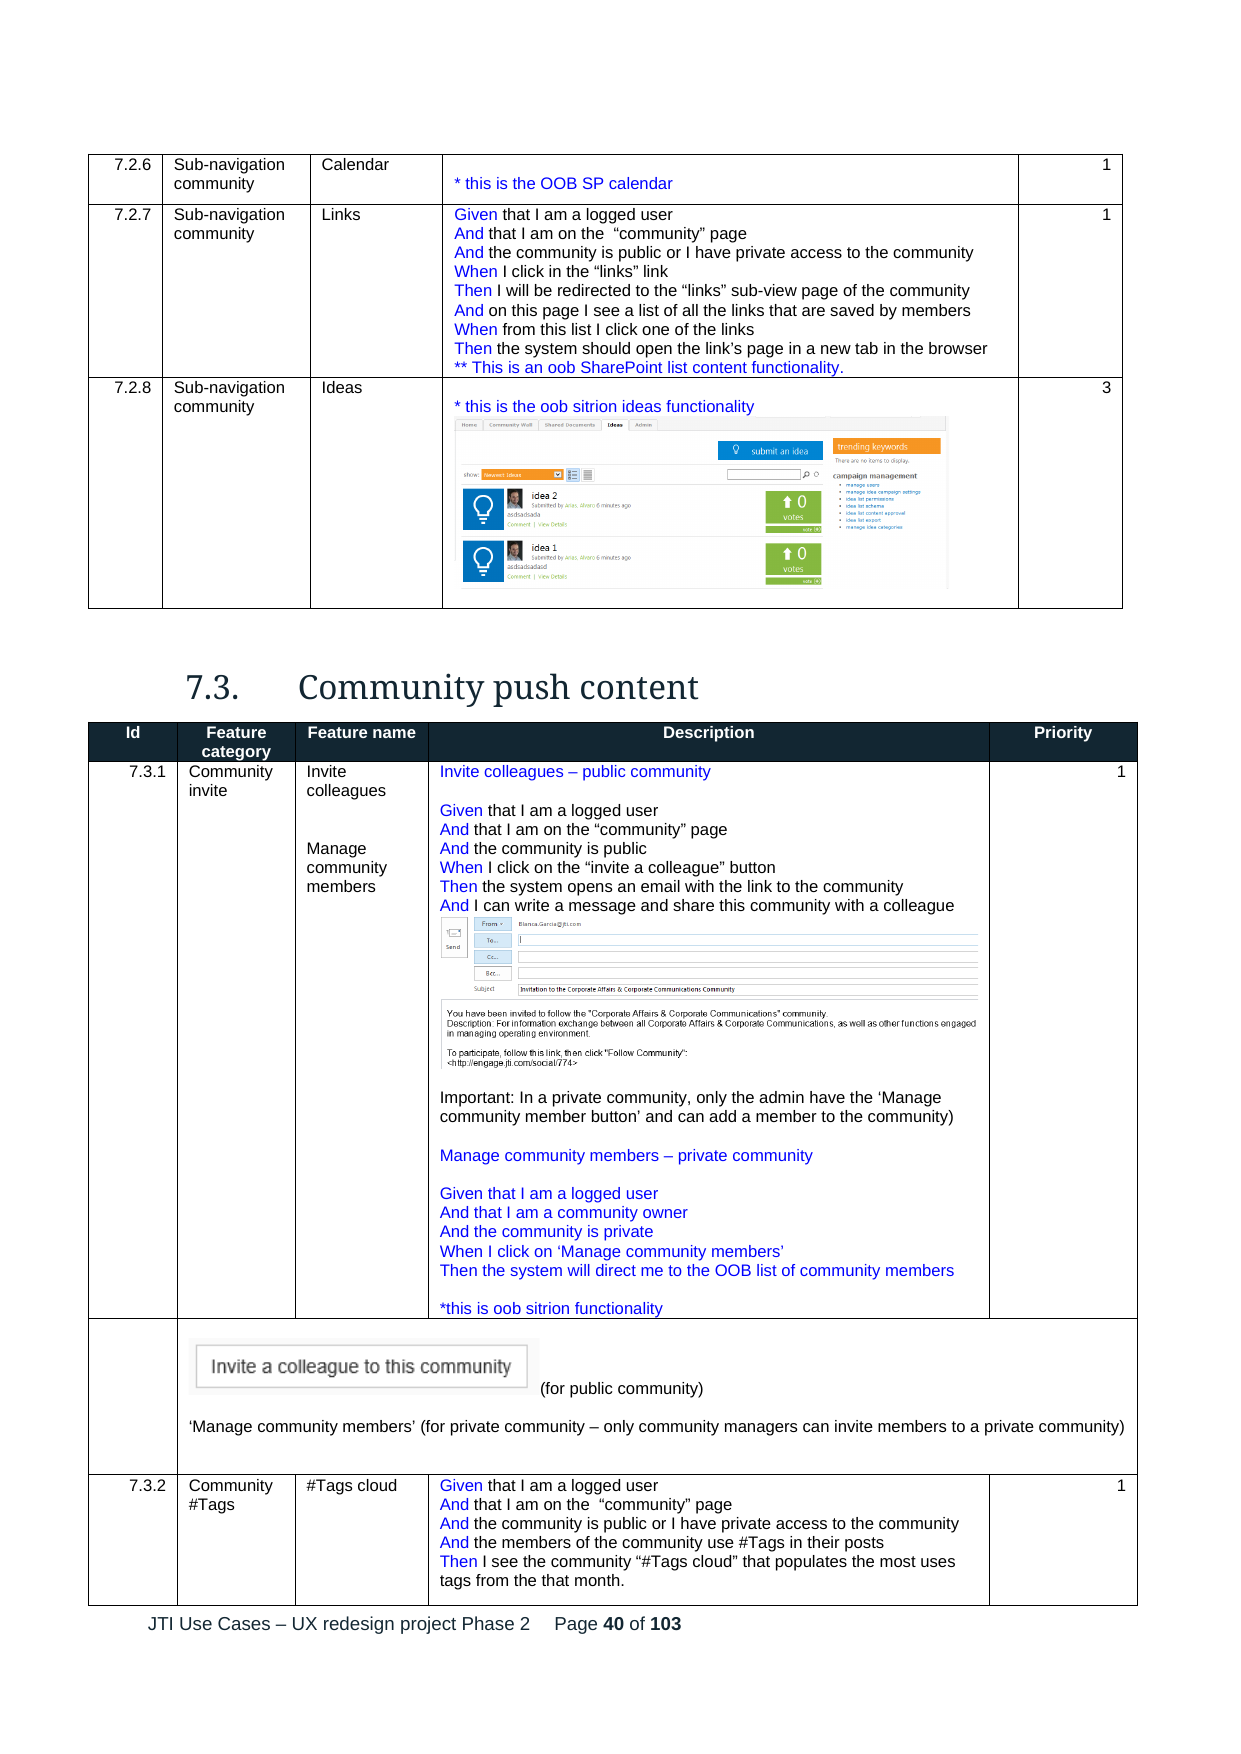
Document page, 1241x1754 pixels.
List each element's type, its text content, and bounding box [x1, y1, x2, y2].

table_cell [429, 1475, 989, 1605]
table_cell * this is the OOB SP calendar [443, 155, 1018, 203]
table_cell (for public community) ‘Manage community members’ (for private community – only community managers can invite members to a private community) [178, 1319, 1137, 1474]
subtitle Community push content [185, 664, 1093, 709]
picture [439, 915, 979, 1069]
table_cell 7.2.7 [89, 205, 162, 377]
picture [188, 1338, 540, 1395]
table_cell 1 [1019, 205, 1122, 377]
table_cell Links [311, 205, 442, 377]
table_cell 7.2.6 [89, 155, 162, 203]
table_cell 7.2.8 [89, 378, 162, 607]
table_cell Sub-navigation community [163, 205, 310, 377]
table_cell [163, 155, 310, 203]
table_cell [89, 1319, 177, 1474]
table_header Description [429, 723, 989, 761]
table_header Feature name [296, 723, 428, 761]
table_cell 3 [1019, 378, 1122, 607]
table_header Priority [990, 723, 1137, 761]
table_cell Invite colleagues – public community Given that I am a logged user And that I am on the “community” page And the community is public When I click on the “invite a colleague” button Then the system opens an email with the link to the community And I can write a message and share this community with a colleague Important: In a private community, only the admin have the ‘Manage community member button’ and can add a member to the community) Manage community members – private community Given that I am a logged user And that I am a community owner And the community is private When I click on ‘Manage community members’ Then the system will direct me to the OOB list of community members *this is oob sitrion functionality [429, 762, 989, 1318]
table_cell Community invite [178, 762, 295, 1318]
table_cell Sub-navigation community [163, 378, 310, 607]
table_cell 7.3.1 [89, 762, 177, 1318]
table_cell Invite colleagues Manage community members [296, 762, 428, 1318]
picture [454, 416, 950, 589]
table_cell 1 [1019, 155, 1122, 203]
table_cell Given that I am a logged user And that I am on the “community” page And the community is public or I have private access to the community When I click in the “links” link Then I will be redirected to the “links” sub-view page of the community And on this page I see a list of all the links that are saved by members When from this list I click one of the links Then the system should open the link’s page in a new tab in the browser ** This is an oob SharePoint list content functionality. [443, 205, 1018, 377]
table_cell 7.3.2 [89, 1475, 177, 1605]
table_header Id [89, 723, 177, 761]
table_cell 1 [990, 762, 1137, 1318]
table_cell 1 [990, 1475, 1137, 1605]
table_cell Community #Tags [178, 1475, 295, 1605]
table_cell Ideas [311, 378, 442, 607]
table_header Feature category [178, 723, 295, 761]
table_cell * this is the oob sitrion ideas functionality [443, 378, 1018, 607]
table_cell #Tags cloud [296, 1475, 428, 1605]
table_cell Calendar [311, 155, 442, 203]
